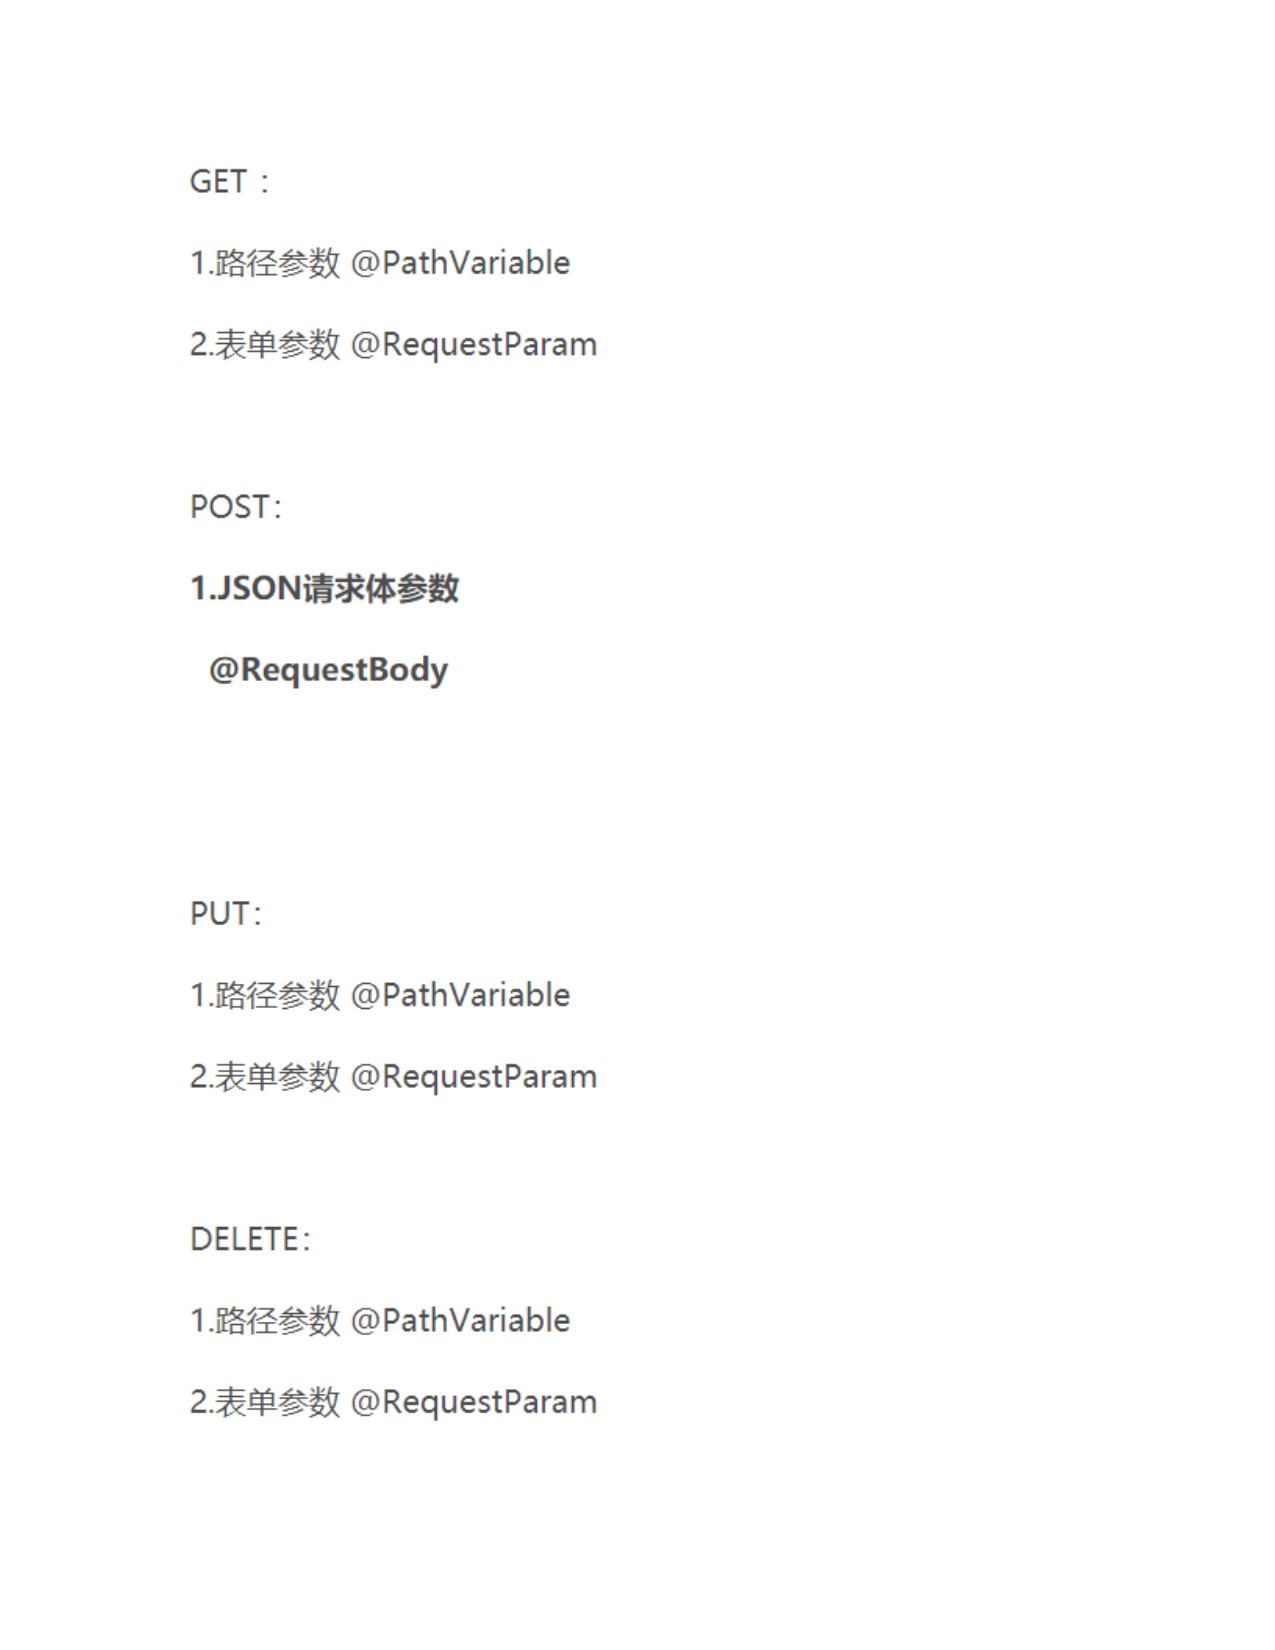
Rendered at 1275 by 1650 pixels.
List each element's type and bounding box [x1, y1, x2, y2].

picture [150, 150, 758, 1457]
